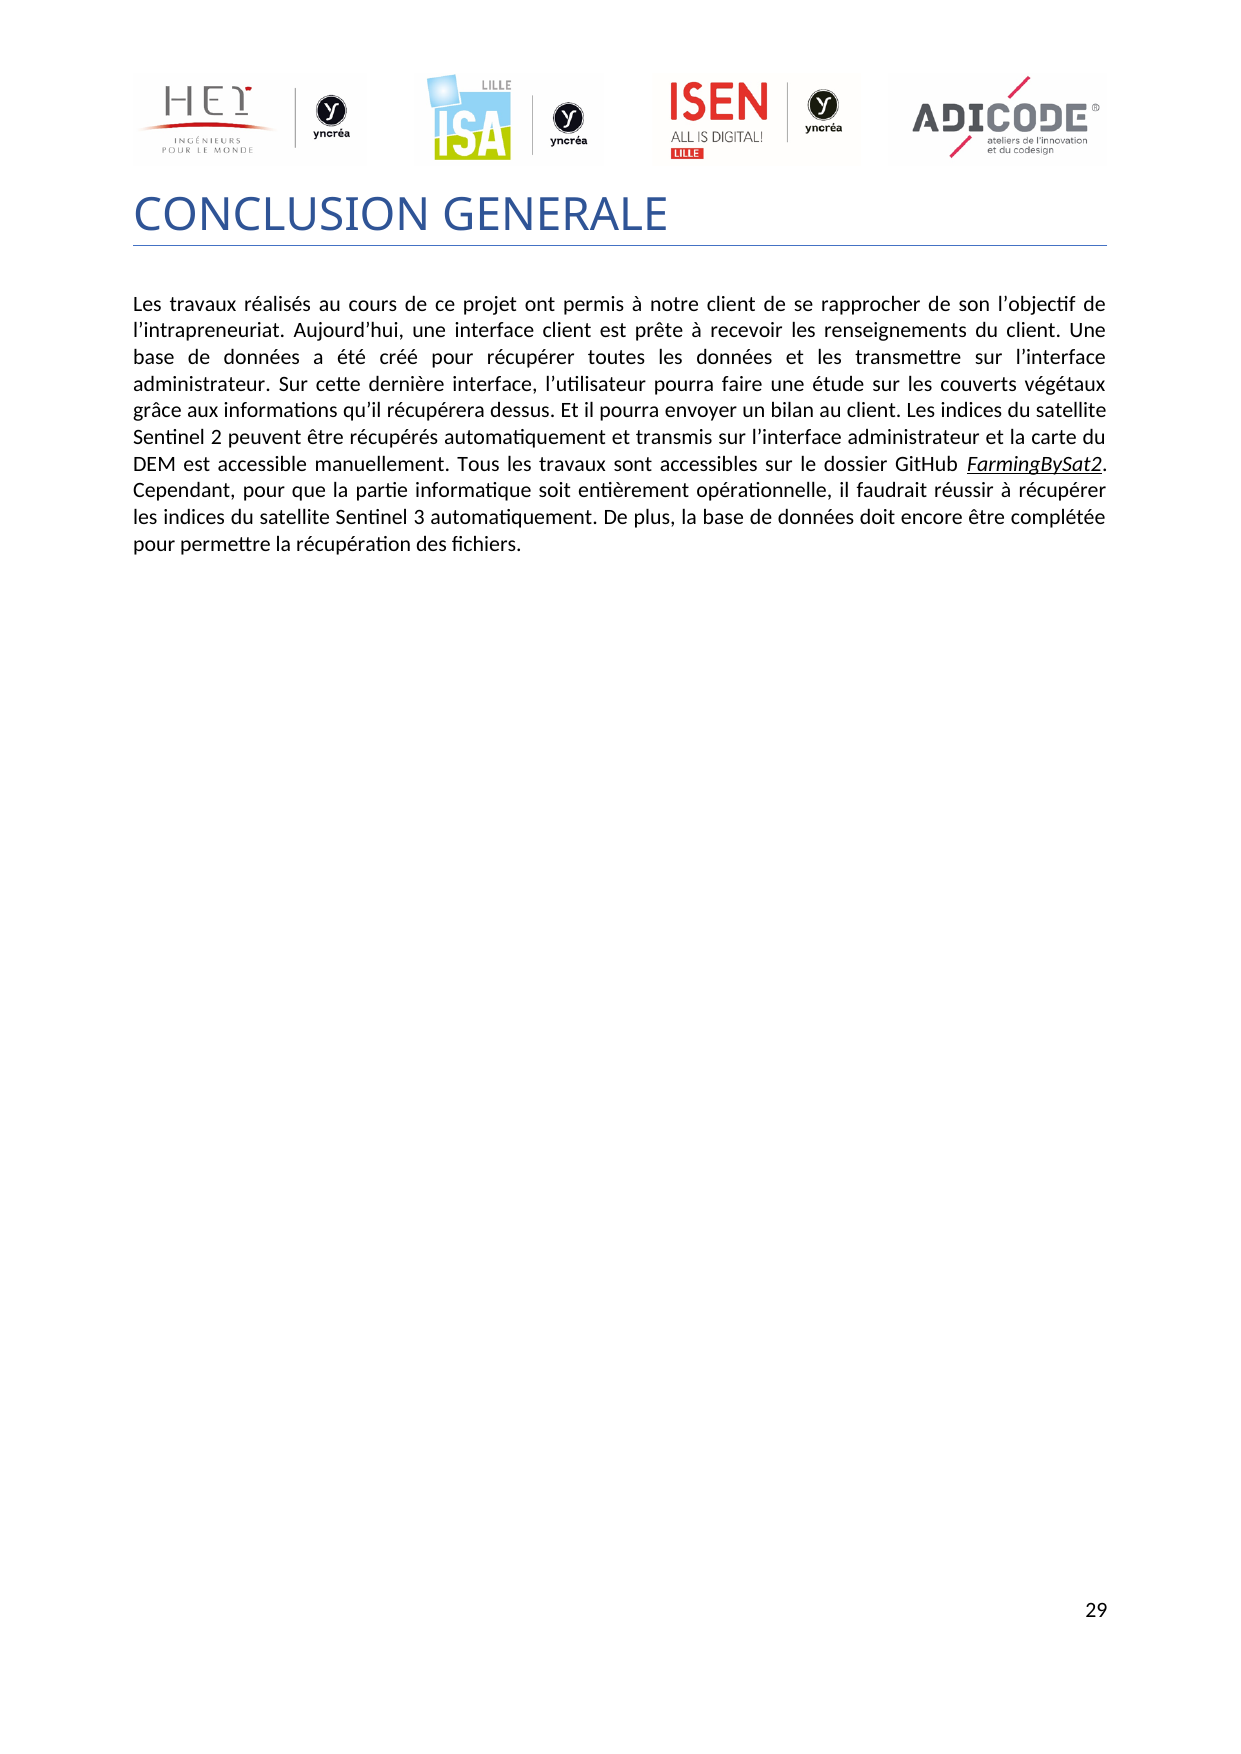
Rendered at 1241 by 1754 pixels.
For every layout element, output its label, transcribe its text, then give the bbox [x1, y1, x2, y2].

text Les travaux réalisés au cours de ce projet ont permis à notre client de se rapprocher de son l’objectif de l’intrapreneuriat. Aujourd’hui, une interface client est prête à recevoir les renseignements du client. Une base de données a été créé pour récupérer toutes les données et les transmettre sur l’interface administrateur. Sur cette dernière interface, l’utilisateur pourra faire une étude sur les couverts végétaux grâce aux informations qu’il récupérera dessus. Et il pourra envoyer un bilan au client. Les indices du satellite Sentinel 2 peuvent être récupérés automatiquement et transmis sur l’interface administrateur et la carte du DEM est accessible manuellement. Tous les travaux sont accessibles sur le dossier GitHub FarmingBySat2. Cependant, pour que la partie informatique soit entièrement opérationnelle, il faudrait réussir à récupérer les indices du satellite Sentinel 3 automatiquement. De plus, la base de données doit encore être complétée pour permettre la récupération des fichiers. [133, 290, 1107, 556]
picture [132, 73, 1108, 166]
subtitle CONCLUSION GENERALE [133, 181, 1107, 245]
